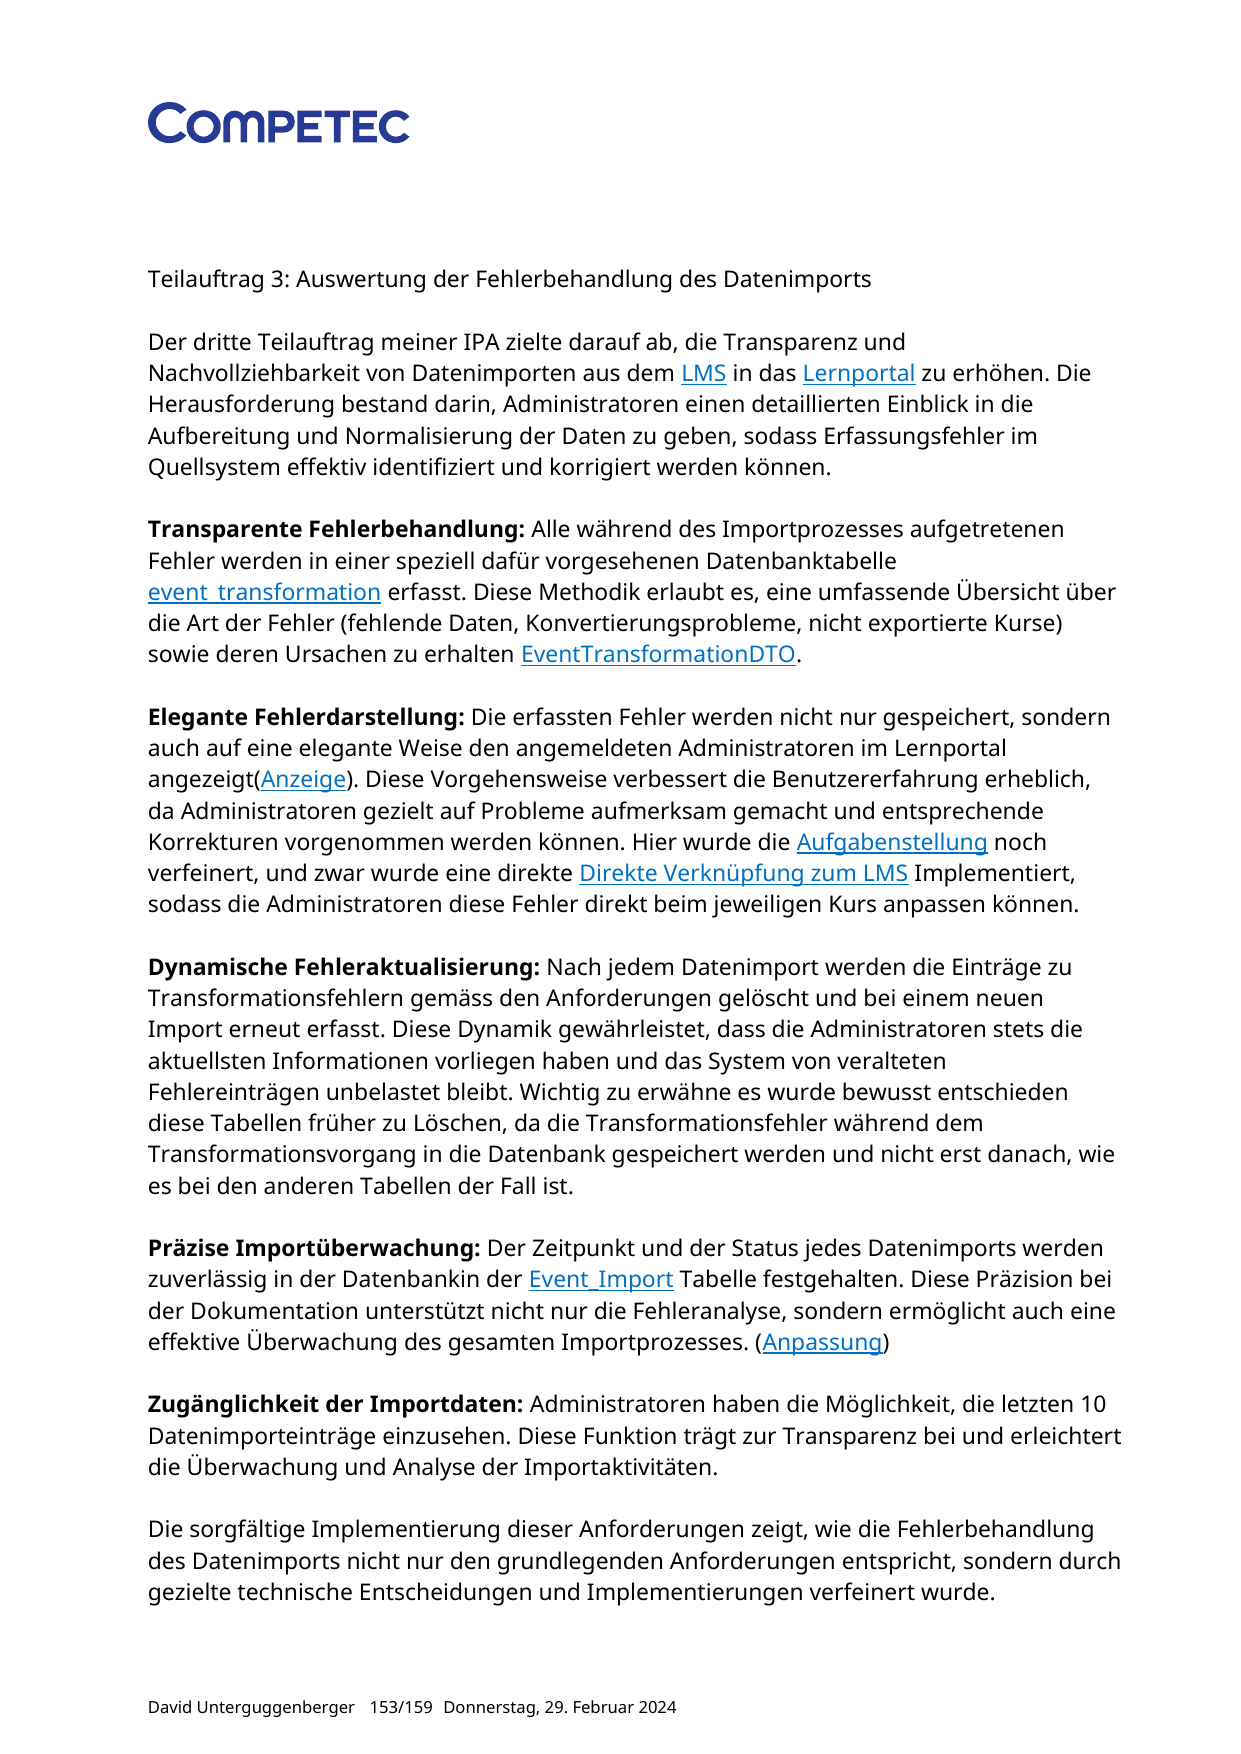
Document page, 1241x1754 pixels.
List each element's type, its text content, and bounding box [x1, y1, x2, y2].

text Zugänglichkeit der Importdaten: Administratoren haben die Möglichkeit, die letzten 10 Datenimporteinträge einzusehen. Diese Funktion trägt zur Transparenz bei und erleichtert die Überwachung und Analyse der Importaktivitäten. [148, 1388, 1122, 1482]
text Dynamische Fehleraktualisierung: Nach jedem Datenimport werden die Einträge zu Transformationsfehlern gemäss den Anforderungen gelöscht und bei einem neuen Import erneut erfasst. Diese Dynamik gewährleistet, dass die Administratoren stets die aktuellsten Informationen vorliegen haben und das System von veralteten Fehlereinträgen unbelastet bleibt. Wichtig zu erwähne es wurde bewusst entschieden diese Tabellen früher zu Löschen, da die Transformationsfehler während dem Transformationsvorgang in die Datenbank gespeichert werden und nicht erst danach, wie es bei den anderen Tabellen der Fall ist. [148, 951, 1122, 1201]
text Elegante Fehlerdarstellung: Die erfassten Fehler werden nicht nur gespeichert, sondern auch auf eine elegante Weise den angemeldeten Administratoren im Lernportal angezeigt(Anzeige). Diese Vorgehensweise verbessert die Benutzererfahrung erheblich, da Administratoren gezielt auf Probleme aufmerksam gemacht und entsprechende Korrekturen vorgenommen werden können. Hier wurde die Aufgabenstellung noch verfeinert, und zwar wurde eine direkte Direkte Verknüpfung zum LMS Implementiert, sodass die Administratoren diese Fehler direkt beim jeweiligen Kurs anpassen können. [148, 701, 1122, 919]
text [148, 1513, 1122, 1607]
text Präzise Importüberwachung: Der Zeitpunkt und der Status jedes Datenimports werden zuverlässig in der Datenbankin der Event_Import Tabelle festgehalten. Diese Präzision bei der Dokumentation unterstützt nicht nur die Fehleranalyse, sondern ermöglicht auch eine effektive Überwachung des gesamten Importprozesses. (Anpassung) [148, 1232, 1122, 1357]
subtitle Teilauftrag 3: Auswertung der Fehlerbehandlung des Datenimports [148, 263, 1122, 294]
text Der dritte Teilauftrag meiner IPA zielte darauf ab, die Transparenz und Nachvollziehbarkeit von Datenimporten aus dem LMS in das Lernportal zu erhöhen. Die Herausforderung bestand darin, Administratoren einen detaillierten Einblick in die Aufbereitung und Normalisierung der Daten zu geben, sodass Erfassungsfehler im Quellsystem effektiv identifiziert und korrigiert werden können. [148, 326, 1122, 482]
text Transparente Fehlerbehandlung: Alle während des Importprozesses aufgetretenen Fehler werden in einer speziell dafür vorgesehenen Datenbanktabelle event_transformation erfasst. Diese Methodik erlaubt es, eine umfassende Übersicht über die Art der Fehler (fehlende Daten, Konvertierungsprobleme, nicht exportierte Kurse) sowie deren Ursachen zu erhalten EventTransformationDTO. [148, 513, 1122, 669]
